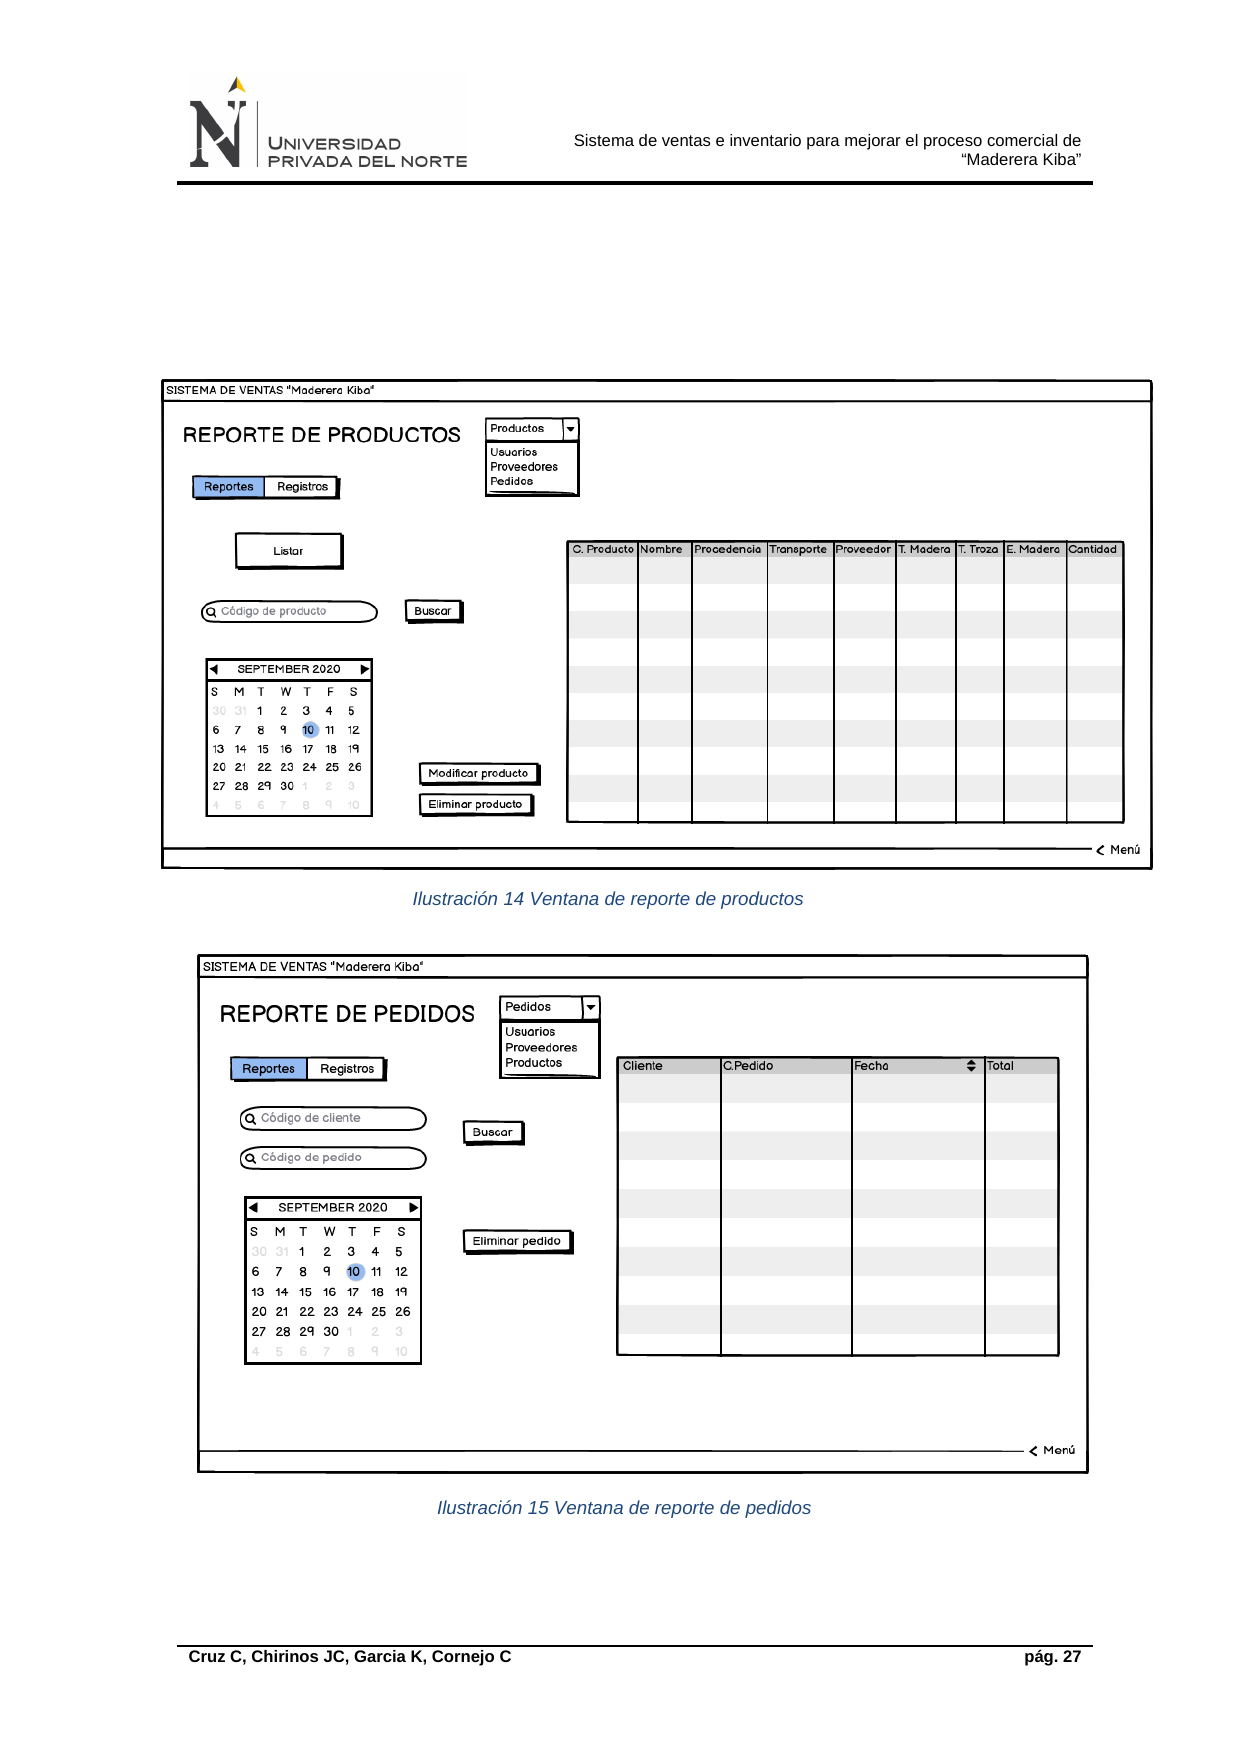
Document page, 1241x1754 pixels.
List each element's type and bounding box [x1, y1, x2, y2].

picture [189, 946, 1093, 1478]
picture [157, 374, 1155, 874]
picture [188, 73, 469, 169]
